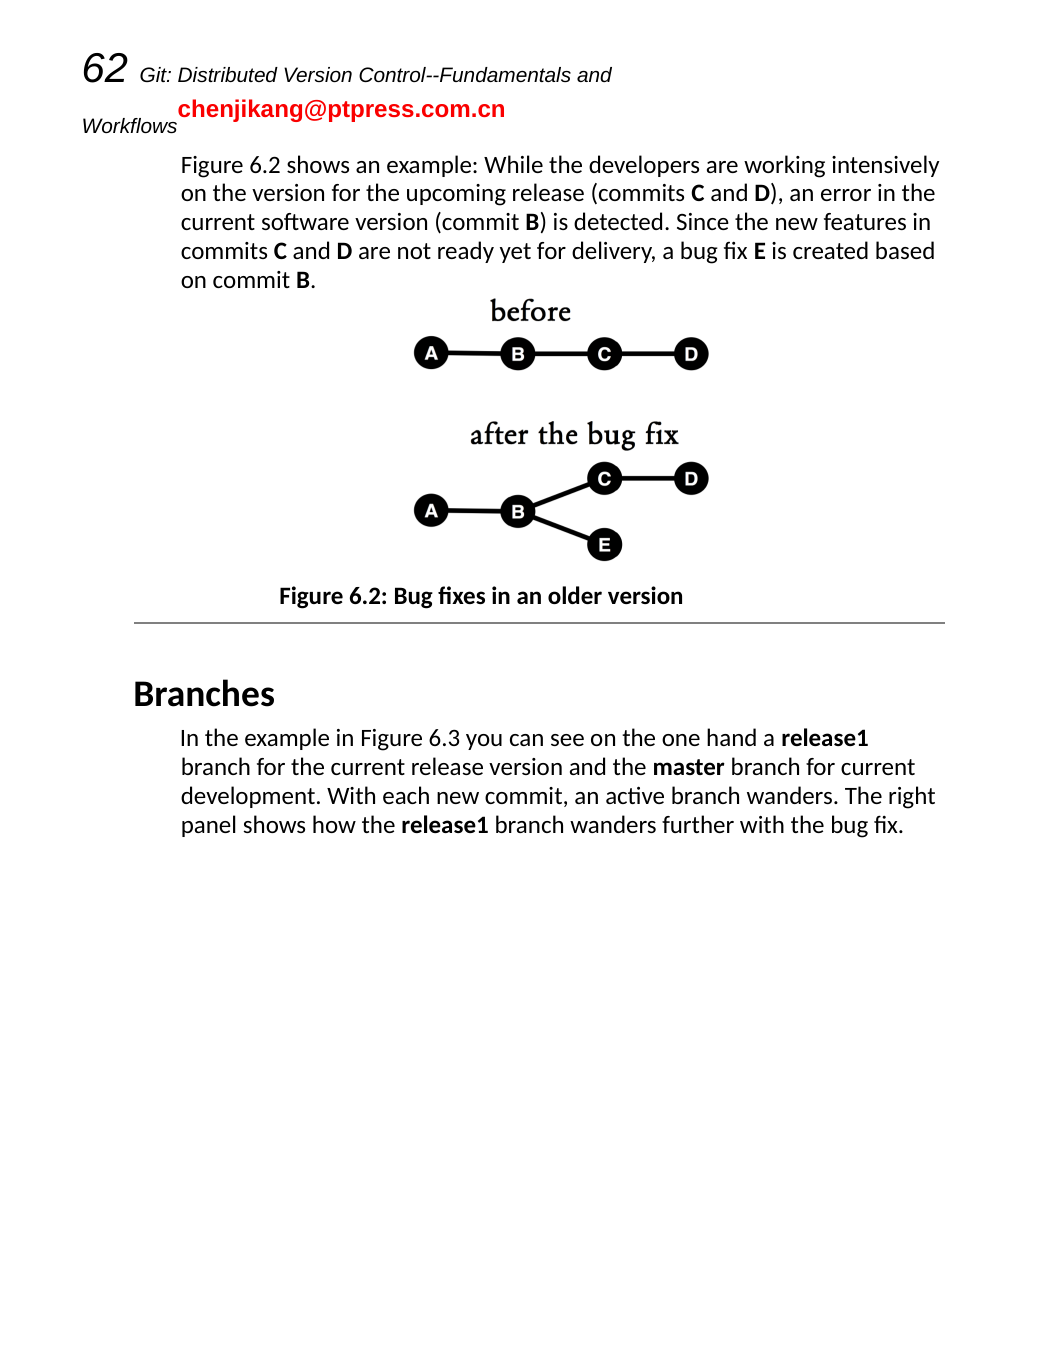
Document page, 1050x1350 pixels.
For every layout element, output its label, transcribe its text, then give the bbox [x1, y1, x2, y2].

subtitle Branches [133, 670, 902, 716]
picture [402, 295, 723, 566]
text In the example in Figure 6.3 you can see on the one hand a release1 branch for the current release version and the master branch for current development. With each new commit, an active branch wanders. The right panel shows how the release1 branch wanders further with the bug fix. [179, 723, 943, 839]
subtitle Figure 6.2: Bug fixes in an older version [279, 580, 902, 611]
